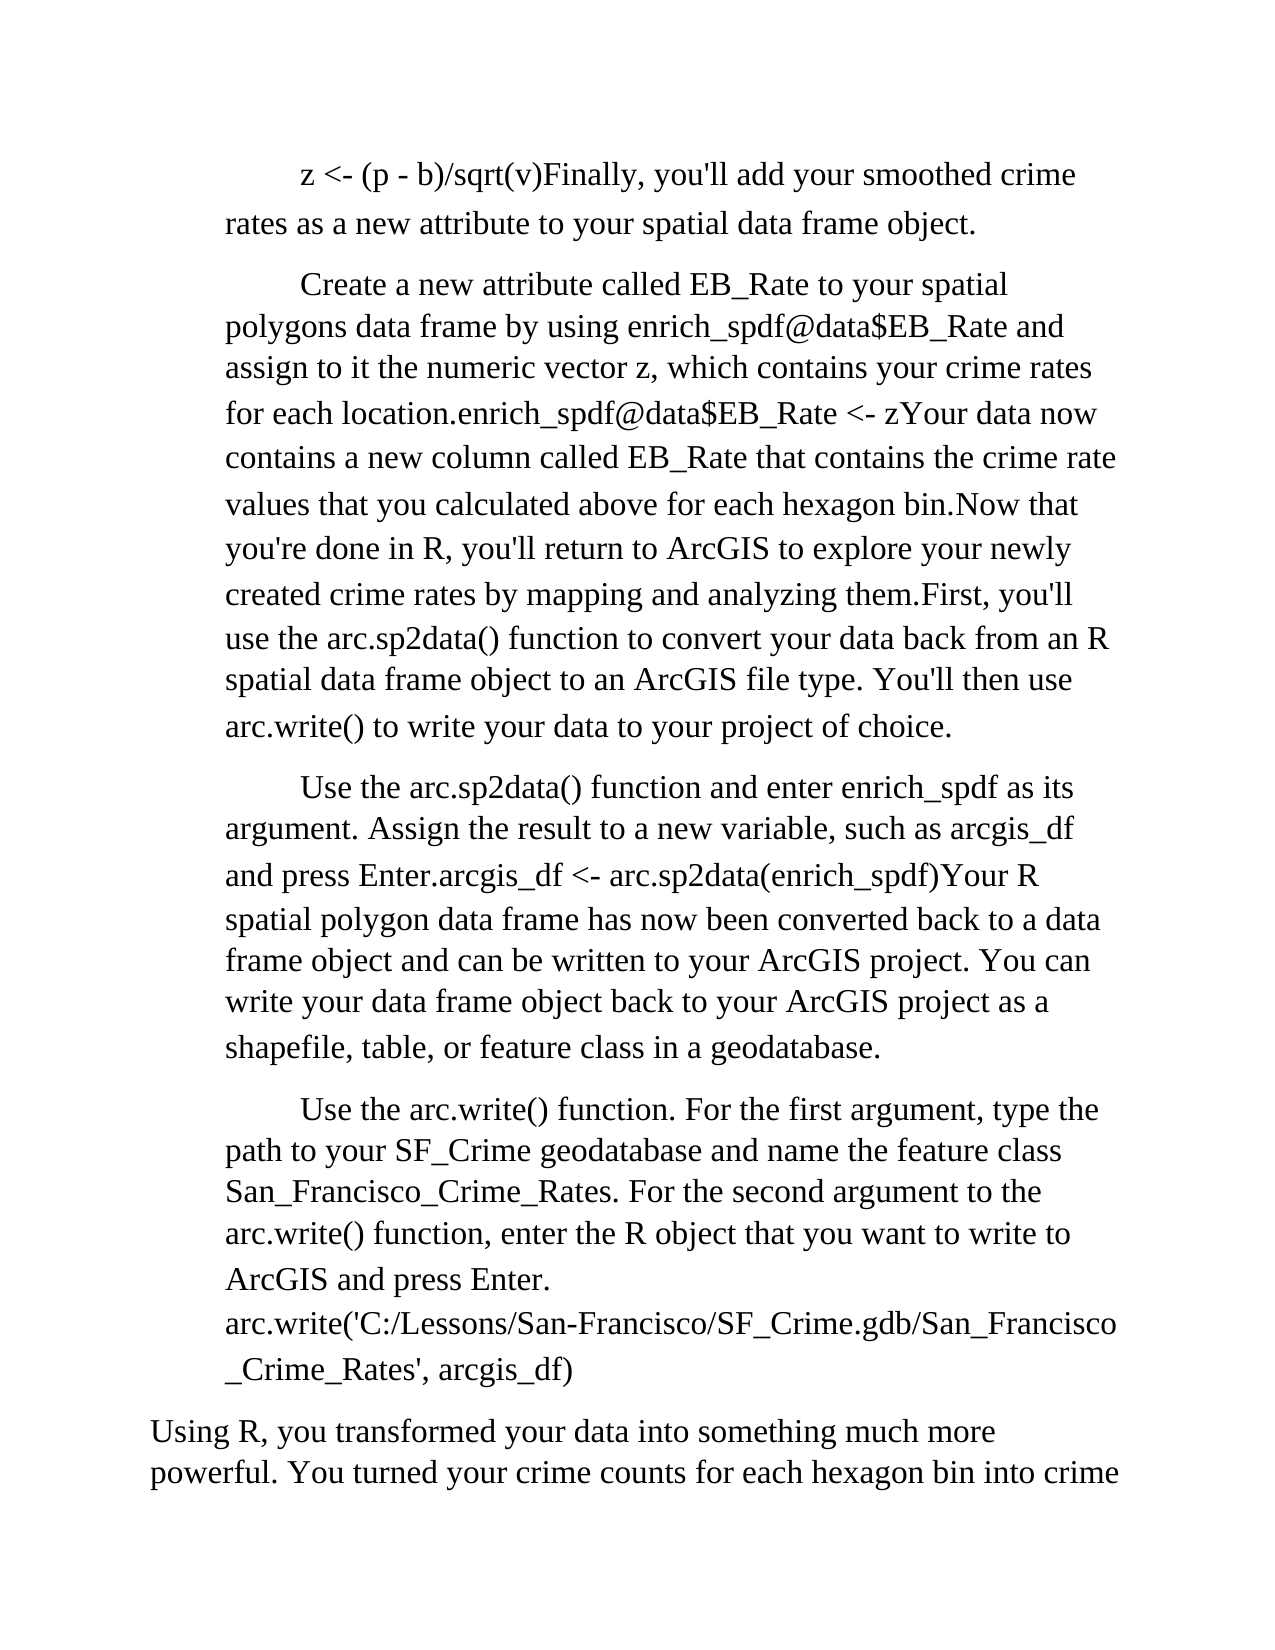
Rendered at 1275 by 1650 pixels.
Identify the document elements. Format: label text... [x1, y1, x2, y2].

list z <- (p - b)/sqrt(v) Finally, you'll add your smoothed crime rates as a new attribute to your spatial data frame object. [187, 150, 1125, 244]
list Use the arc.write() function. For the first argument, type the path to your SF_Crime geodatabase and name the feature class San_Francisco_Crime_Rates. For the second argument to the arc.write() function, enter the R object that you want to write to ArcGIS and press Enter. arc.write('C:/Lessons/San-Francisco/SF_Crime.gdb/San_Francisco_Crime_Rates', arcgis_df) [187, 1089, 1125, 1391]
list Create a new attribute called EB_Rate to your spatial polygons data frame by using enrich_spdf@data$EB_Rate and assign to it the numeric vector z, which contains your crime rates for each location. enrich_spdf@data$EB_Rate <- z Your data now contains a new column called EB_Rate that contains the crime rate values that you calculated above for each hexagon bin. Now that you're done in R, you'll return to ArcGIS to explore your newly created crime rates by mapping and analyzing them. First, you'll use the arc.sp2data() function to convert your data back from an R spatial data frame object to an ArcGIS file type. You'll then use arc.write() to write your data to your project of choice. [187, 264, 1125, 747]
list Use the arc.sp2data() function and enter enrich_spdf as its argument. Assign the result to a new variable, such as arcgis_df and press Enter. arcgis_df <- arc.sp2data(enrich_spdf) Your R spatial polygon data frame has now been converted back to a data frame object and can be written to your ArcGIS project. You can write your data frame object back to your ArcGIS project as a shapefile, table, or feature class in a geodatabase. [187, 767, 1125, 1069]
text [150, 1411, 1125, 1491]
